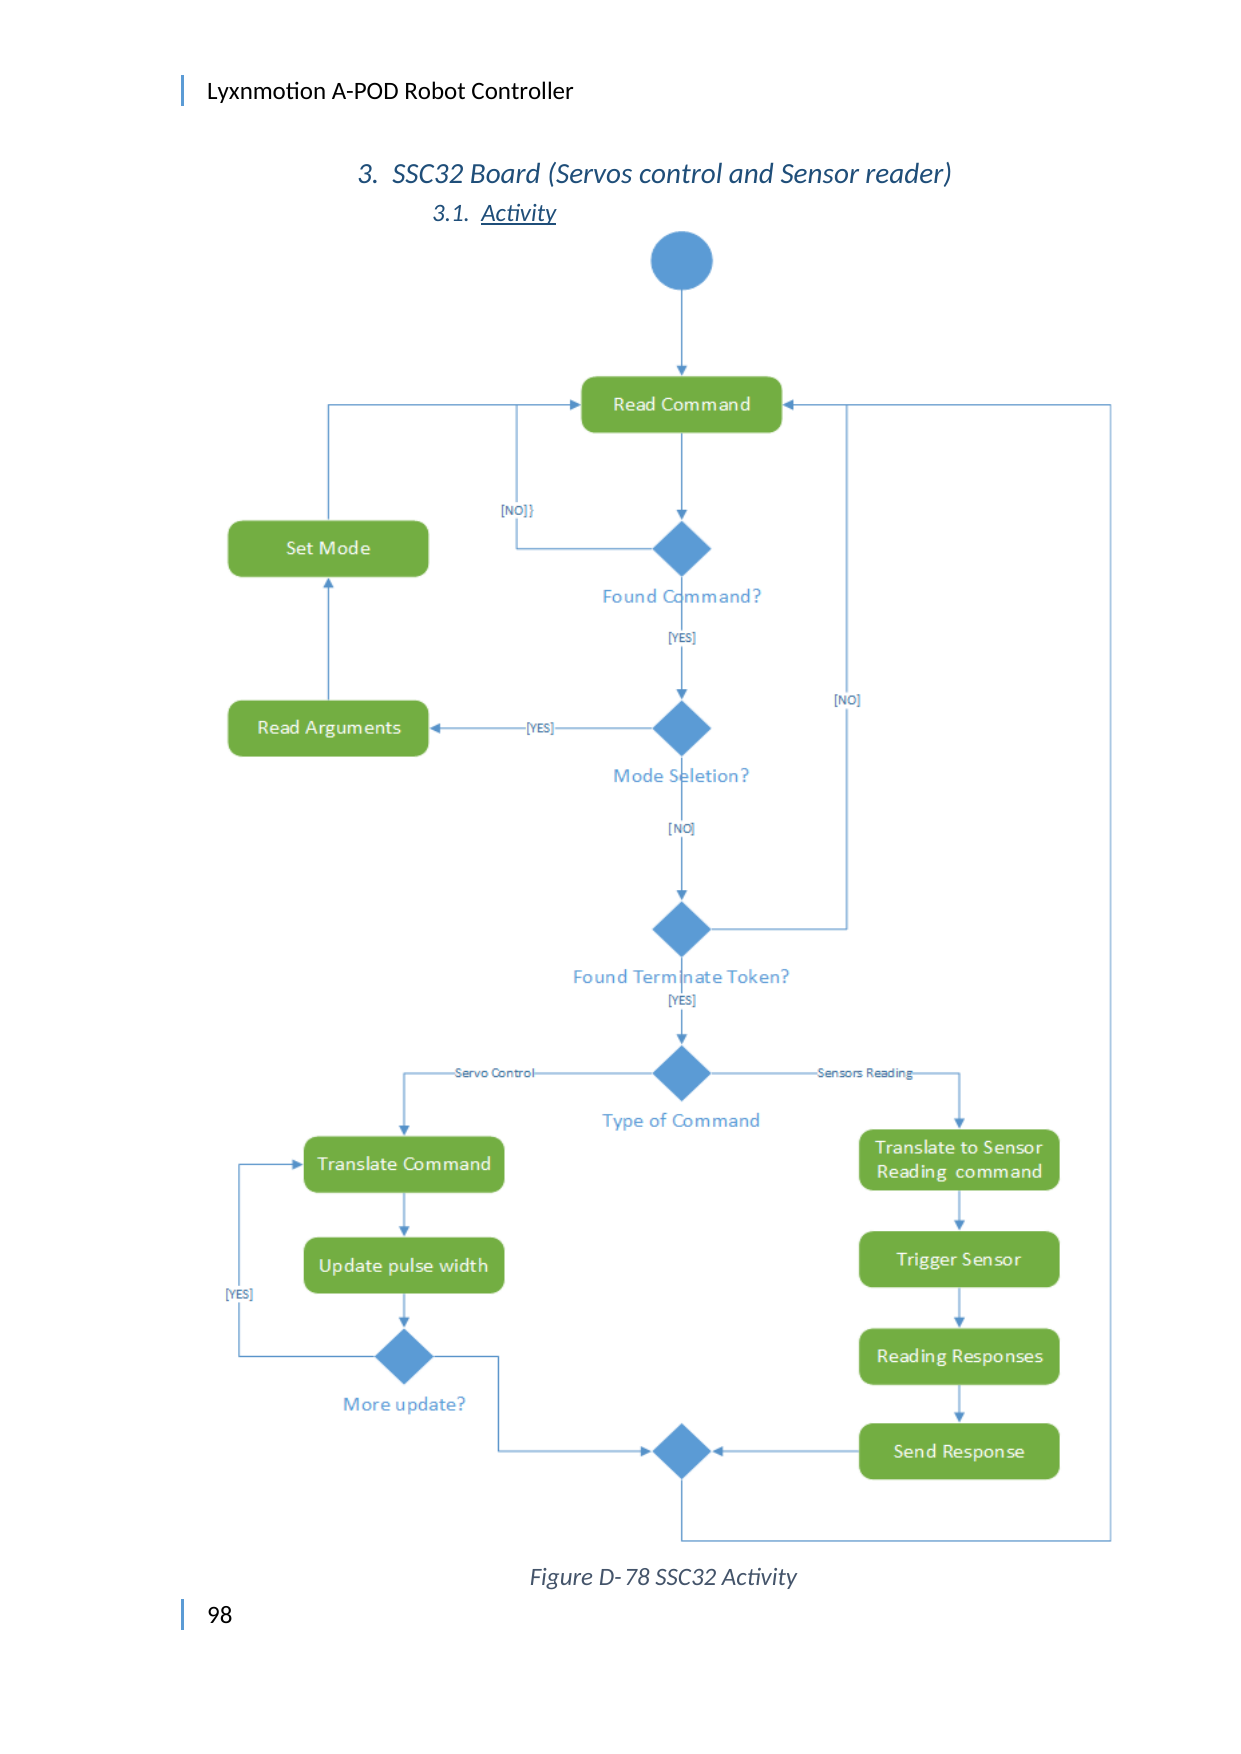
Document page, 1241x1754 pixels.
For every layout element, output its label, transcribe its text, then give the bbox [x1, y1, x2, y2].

picture [217, 230, 1112, 1543]
text Figure D-46 SSC32 Activity [207, 1562, 1122, 1592]
subtitle Activity [432, 197, 1122, 228]
subtitle SSC32 Board (Servos control and Sensor reader) [357, 155, 1122, 190]
